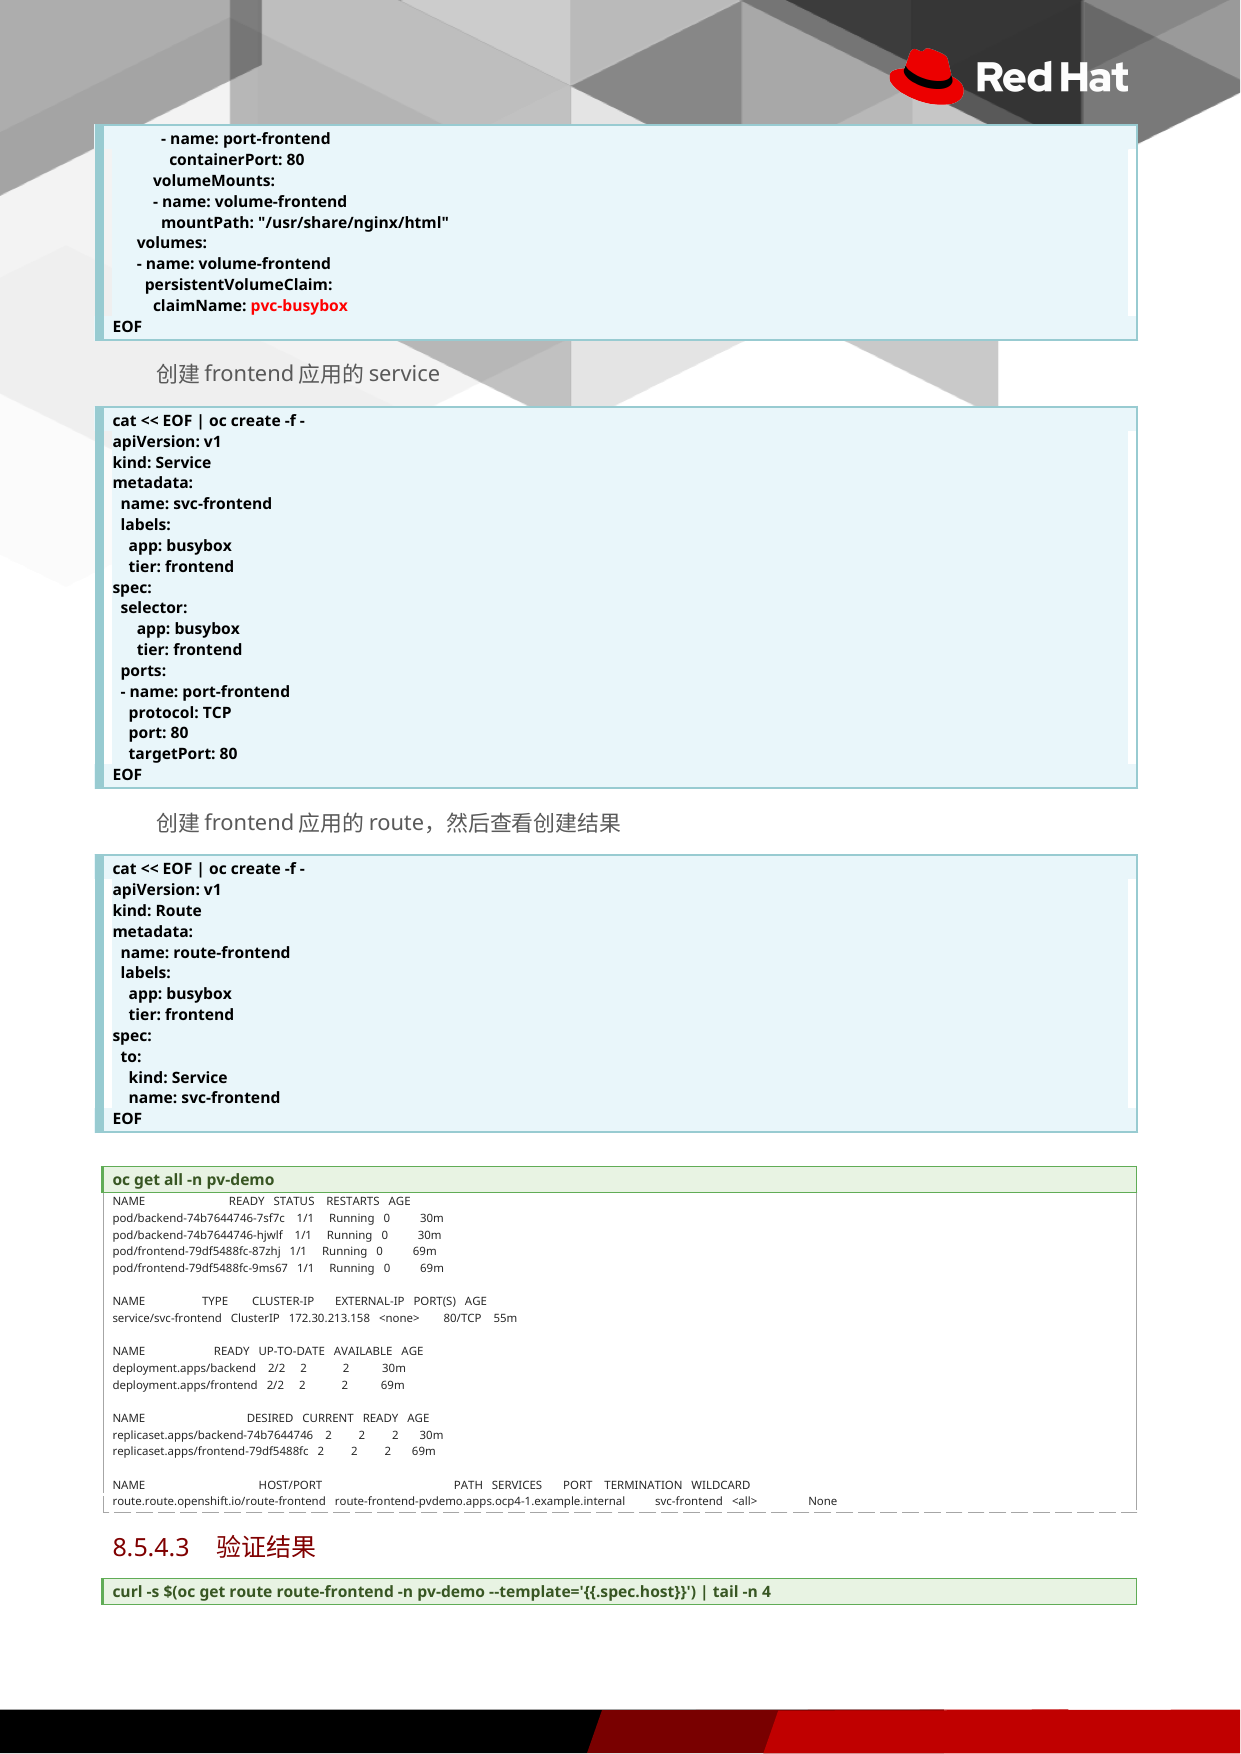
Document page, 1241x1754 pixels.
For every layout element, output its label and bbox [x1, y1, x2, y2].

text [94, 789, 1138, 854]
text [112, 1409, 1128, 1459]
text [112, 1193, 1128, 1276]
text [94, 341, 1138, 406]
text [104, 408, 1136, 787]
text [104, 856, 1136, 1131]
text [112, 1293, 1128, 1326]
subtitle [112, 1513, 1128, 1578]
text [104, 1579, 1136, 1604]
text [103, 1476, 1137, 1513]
picture [889, 48, 1128, 105]
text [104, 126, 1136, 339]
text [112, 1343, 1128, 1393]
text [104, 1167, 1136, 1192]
